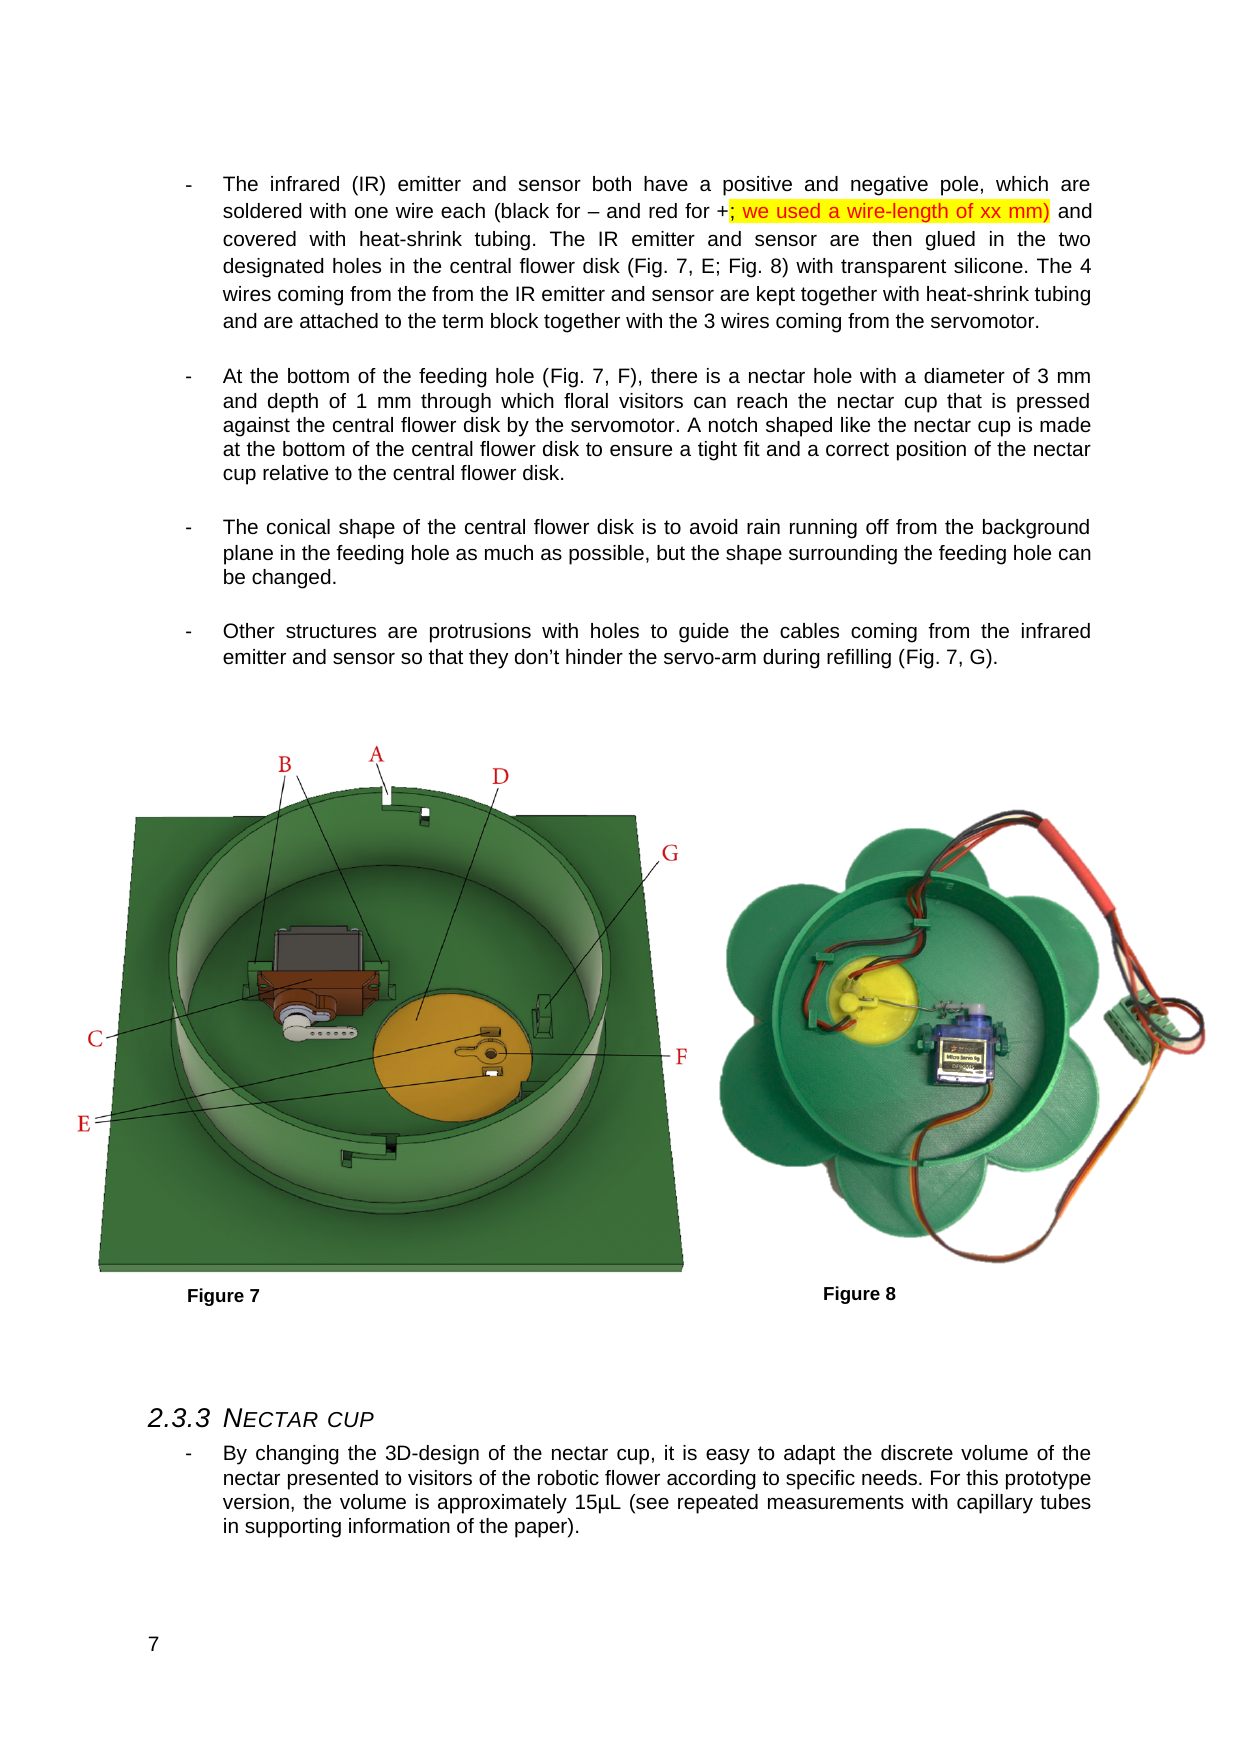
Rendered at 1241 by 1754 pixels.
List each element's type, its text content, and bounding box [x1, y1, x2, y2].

list Other structures are protrusions with holes to guide the cables coming from the infrared emitter and sensor so that they don’t hinder the servo-arm during refilling (Fig. 7, G). [185, 616, 1093, 669]
list By changing the 3D-design of the nectar cup, it is easy to adapt the discrete volume of the nectar presented to visitors of the robotic flower according to specific needs. For this prototype version, the volume is approximately 15µL (see repeated measurements with capillary tubes in supporting information of the paper). [185, 1438, 1093, 1538]
subtitle Nectar cup [148, 1402, 1093, 1434]
list The infrared (IR) emitter and sensor both have a positive and negative pole, which are soldered with one wire each (black for – and red for +; we used a wire-length of xx mm) and covered with heat-shrink tubing. The IR emitter and sensor are then glued in the two designated holes in the central flower disk (Fig. 7, E; Fig. 8) with transparent silicone. The 4 wires coming from the from the IR emitter and sensor are kept together with heat-shrink tubing and are attached to the term block together with the 3 wires coming from the servomotor. [185, 172, 1093, 333]
picture [37, 727, 1224, 1330]
list The conical shape of the central flower disk is to avoid rain running off from the background plane in the feeding hole as much as possible, but the shape surrounding the feeding hole can be changed. [185, 512, 1093, 589]
list At the bottom of the feeding hole (Fig. 7, F), there is a nectar hole with a diameter of 3 mm and depth of 1 mm through which floral visitors can reach the nectar cup that is pressed against the central flower disk by the servomotor. A notch shaped like the nectar cup is made at the bottom of the central flower disk to ensure a tight fit and a correct position of the nectar cup relative to the central flower disk. [185, 361, 1093, 485]
